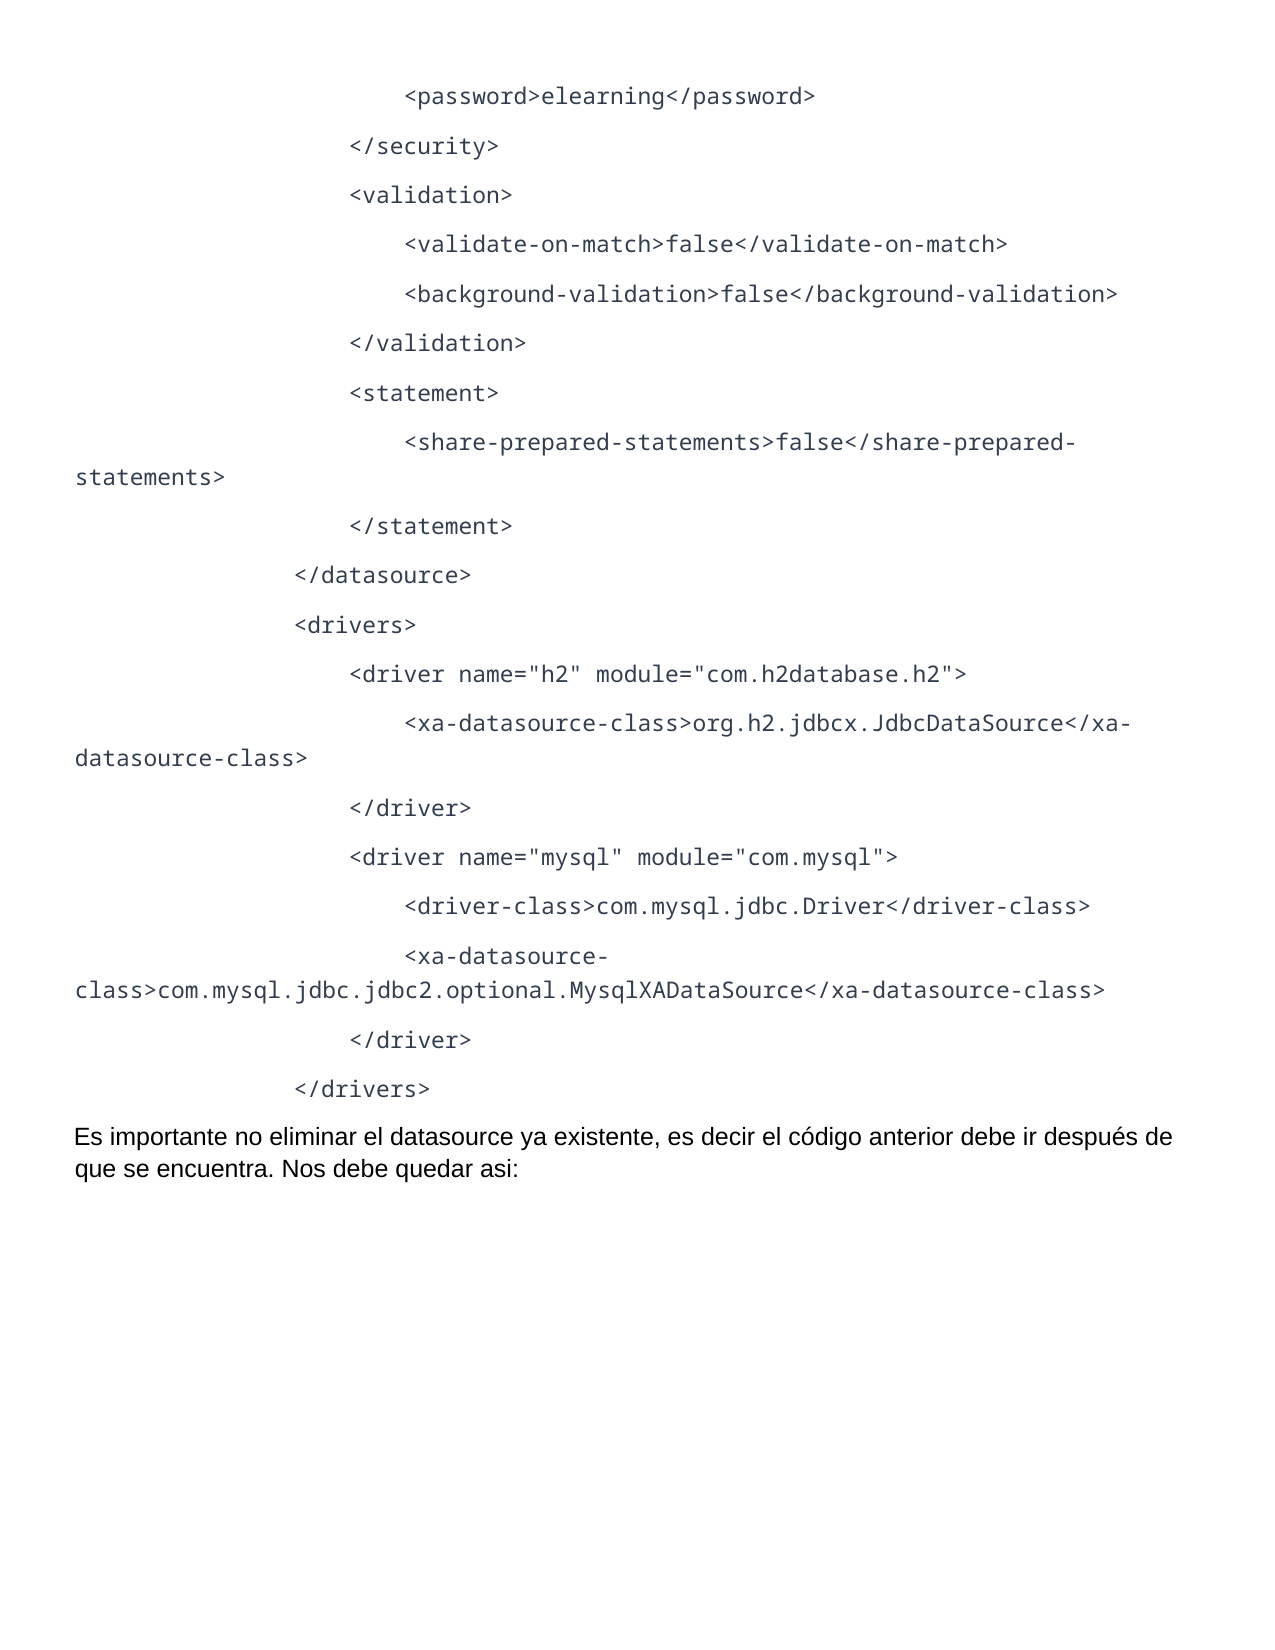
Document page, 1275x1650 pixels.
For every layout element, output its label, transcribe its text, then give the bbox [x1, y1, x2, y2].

text <statement> [73, 376, 1201, 408]
text <xa-datasource-class>org.h2.jdbcx.JdbcDataSource</xa-datasource-class> [73, 707, 1201, 773]
text <driver-class>com.mysql.jdbc.Driver</driver-class> [73, 890, 1201, 921]
text </driver> [73, 1024, 1201, 1055]
text </driver> [73, 791, 1201, 823]
text </datasource> [73, 559, 1201, 591]
text <validation> [73, 179, 1201, 210]
text </validation> [73, 327, 1201, 358]
text <driver name="h2" module="com.h2database.h2"> [73, 658, 1201, 689]
text <share-prepared-statements>false</share-prepared-statements> [73, 426, 1201, 492]
text <xa-datasource-class>com.mysql.jdbc.jdbc2.optional.MysqlXADataSource</xa-datasource-class> [73, 939, 1201, 1006]
text <background-validation>false</background-validation> [73, 278, 1201, 309]
text </statement> [73, 510, 1201, 541]
text <validate-on-match>false</validate-on-match> [73, 228, 1201, 259]
text Es importante no eliminar el datasource ya existente, es decir el código anterior debe ir después de que se encuentra. Nos debe quedar asi: [73, 1122, 1201, 1183]
text <driver name="mysql" module="com.mysql"> [73, 841, 1201, 872]
text <password>elearning</password> [73, 80, 1201, 111]
text </drivers> [73, 1073, 1201, 1104]
text <drivers> [73, 609, 1201, 640]
text </security> [73, 129, 1201, 161]
